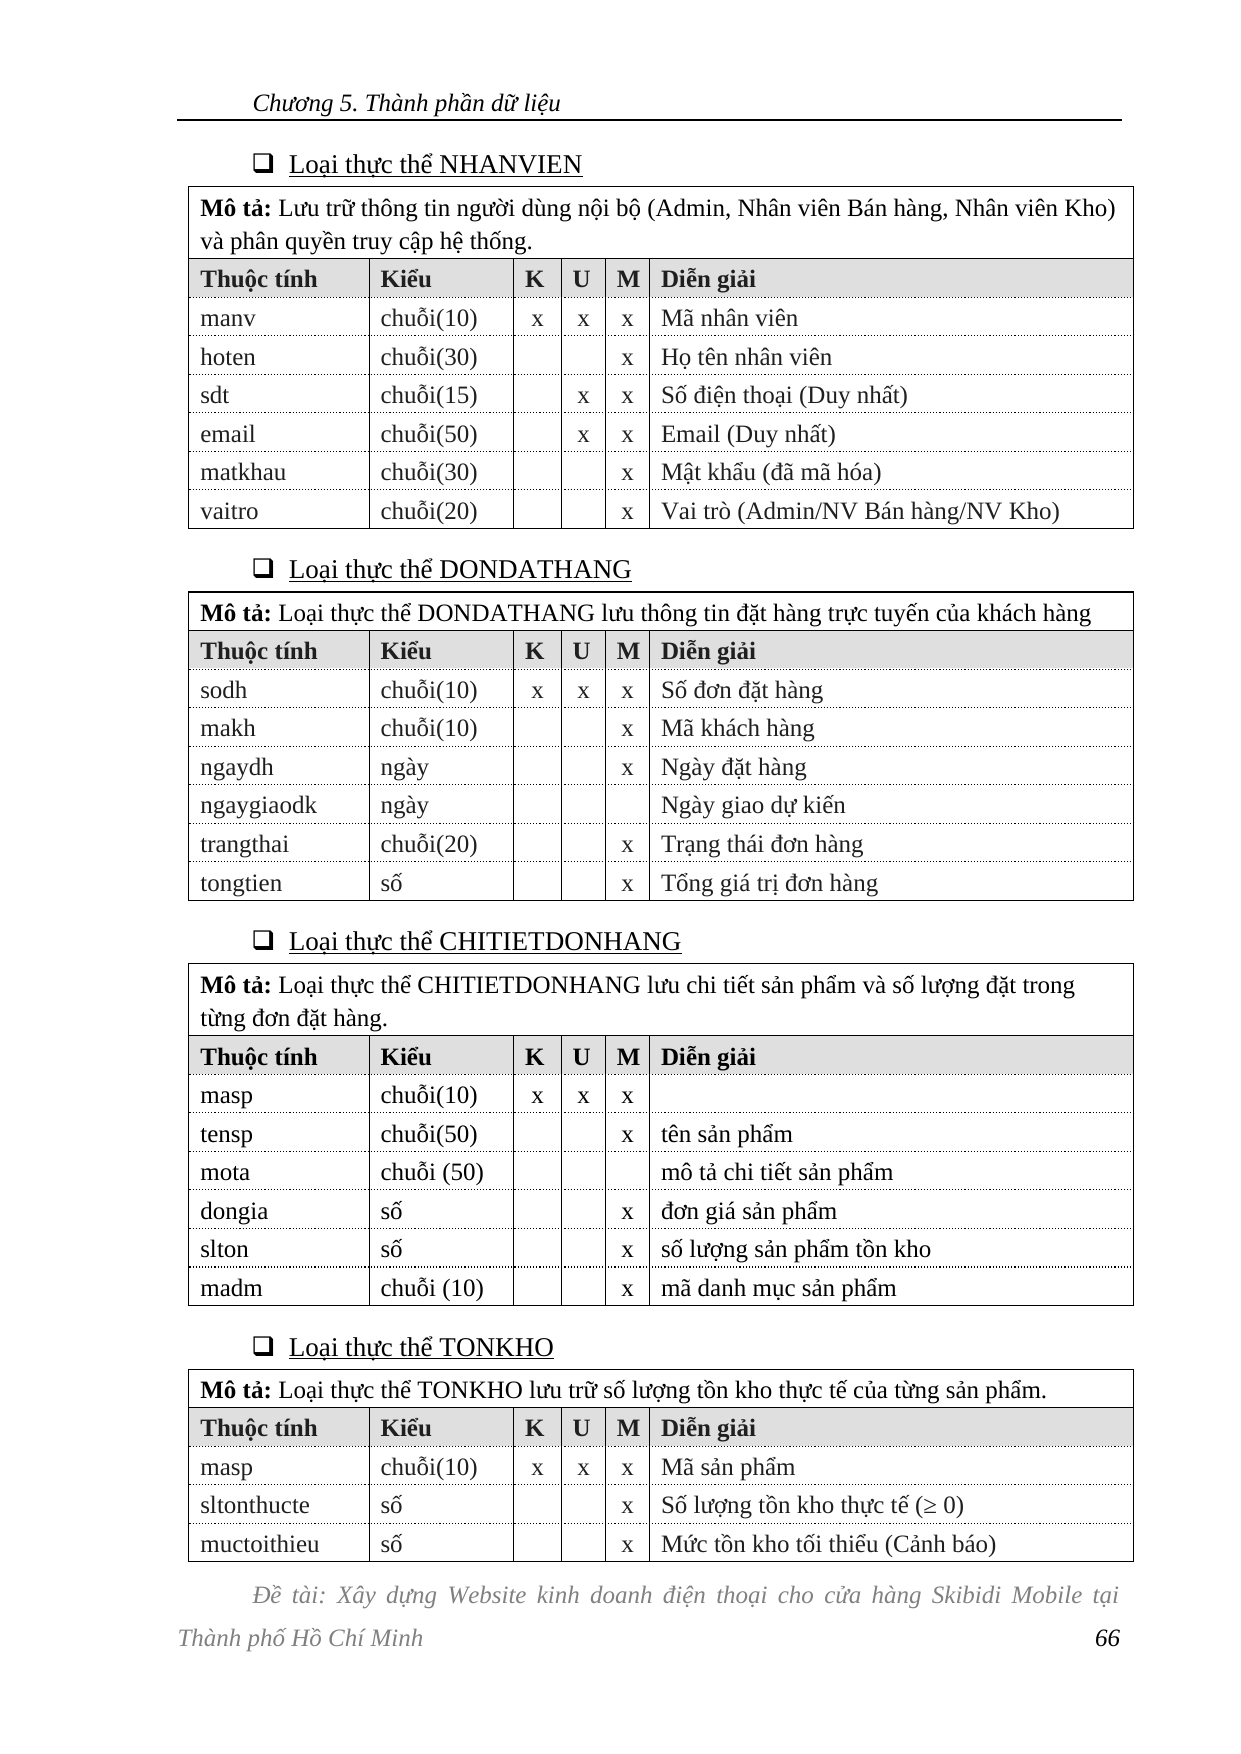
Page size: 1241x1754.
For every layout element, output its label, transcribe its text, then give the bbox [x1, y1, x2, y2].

table_header Mô tả: Lưu trữ thông tin người dùng nội bộ (Admin, Nhân viên Bán hàng, Nhân viên Kho) và phân quyền truy cập hệ thống. [189, 187, 1133, 258]
table_cell [514, 1112, 561, 1151]
table_cell U [562, 259, 605, 297]
table_cell x [606, 1266, 649, 1305]
table_cell x [606, 1112, 649, 1151]
table_cell x [606, 297, 649, 335]
table_cell [650, 1074, 1133, 1112]
table_cell x [606, 746, 649, 784]
table_cell [514, 489, 561, 528]
table_cell chuỗi(10) [370, 297, 513, 335]
table_cell [514, 1484, 561, 1523]
table_cell chuỗi(50) [370, 1112, 513, 1151]
table_cell Mã nhân viên [650, 297, 1133, 335]
table_cell x [562, 1446, 605, 1484]
text Loại thực thể CHITIETDONHANG [251, 926, 1122, 957]
table_cell [514, 784, 561, 823]
table_cell x [562, 374, 605, 412]
table_header Mô tả: Loại thực thể DONDATHANG lưu thông tin đặt hàng trực tuyến của khách hàng [189, 593, 1133, 630]
table_cell chuỗi(20) [370, 489, 513, 528]
table_cell manv [189, 297, 369, 335]
table_cell số lượng sản phẩm tồn kho [650, 1228, 1133, 1266]
table_cell chuỗi(30) [370, 451, 513, 489]
table_cell [514, 1266, 561, 1305]
table_cell [514, 1228, 561, 1266]
table_cell [514, 823, 561, 861]
table_cell Tổng giá trị đơn hàng [650, 861, 1133, 900]
table_cell Thuộc tính [189, 259, 369, 297]
table_cell [514, 412, 561, 451]
table_cell madm [189, 1266, 369, 1305]
table_cell Mã sản phẩm [650, 1446, 1133, 1484]
table_cell x [562, 412, 605, 451]
table_cell tên sản phẩm [650, 1112, 1133, 1151]
table_cell số [370, 1523, 513, 1561]
table_cell Ngày đặt hàng [650, 746, 1133, 784]
table_cell Diễn giải [650, 1036, 1133, 1074]
table_cell chuỗi(10) [370, 707, 513, 746]
table_cell masp [189, 1446, 369, 1484]
table_cell sltonthucte [189, 1484, 369, 1523]
table_cell x [606, 335, 649, 374]
table_cell Số lượng tồn kho thực tế (≥ 0) [650, 1484, 1133, 1523]
table_cell sdt [189, 374, 369, 412]
table_cell chuỗi(20) [370, 823, 513, 861]
table_cell [514, 707, 561, 746]
table_cell x [606, 1523, 649, 1561]
table_cell sodh [189, 669, 369, 707]
table_cell x [606, 1484, 649, 1523]
table_cell K [514, 1036, 561, 1074]
table_cell Vai trò (Admin/NV Bán hàng/NV Kho) [650, 489, 1133, 528]
table_header Mô tả: Loại thực thể TONKHO lưu trữ số lượng tồn kho thực tế của từng sản phẩm. [189, 1370, 1133, 1407]
table_cell [562, 1228, 605, 1266]
table_cell chuỗi (50) [370, 1151, 513, 1189]
table_cell chuỗi(10) [370, 1446, 513, 1484]
table_cell [562, 1266, 605, 1305]
table_cell Kiểu [370, 1036, 513, 1074]
table_cell [562, 489, 605, 528]
table_cell muctoithieu [189, 1523, 369, 1561]
table_cell [514, 451, 561, 489]
table_cell x [606, 823, 649, 861]
table_cell số [370, 1189, 513, 1228]
table_cell x [606, 374, 649, 412]
table_cell x [606, 669, 649, 707]
table_cell ngaydh [189, 746, 369, 784]
table_cell [514, 746, 561, 784]
table_cell M [606, 1036, 649, 1074]
table_cell ngaygiaodk [189, 784, 369, 823]
table_cell ngày [370, 746, 513, 784]
table_cell hoten [189, 335, 369, 374]
table_cell K [514, 1408, 561, 1446]
table_cell x [606, 412, 649, 451]
table_cell Mức tồn kho tối thiểu (Cảnh báo) [650, 1523, 1133, 1561]
table_cell Kiểu [370, 1408, 513, 1446]
table_cell mota [189, 1151, 369, 1189]
table_cell matkhau [189, 451, 369, 489]
table_cell M [606, 259, 649, 297]
table_cell x [606, 1446, 649, 1484]
table_cell [562, 1151, 605, 1189]
table_cell Diễn giải [650, 1408, 1133, 1446]
table_cell M [606, 1408, 649, 1446]
table_cell [514, 335, 561, 374]
text Loại thực thể NHANVIEN [251, 149, 1122, 180]
table_cell x [606, 489, 649, 528]
table_cell x [514, 297, 561, 335]
table_cell vaitro [189, 489, 369, 528]
table_cell Diễn giải [650, 259, 1133, 297]
table_cell x [606, 1074, 649, 1112]
table_cell Ngày giao dự kiến [650, 784, 1133, 823]
table_cell [514, 1151, 561, 1189]
table_cell K [514, 631, 561, 668]
table_cell M [606, 631, 649, 668]
table_cell Mật khẩu (đã mã hóa) [650, 451, 1133, 489]
table_cell đơn giá sản phẩm [650, 1189, 1133, 1228]
table_cell x [514, 669, 561, 707]
table_cell [562, 1112, 605, 1151]
table_cell x [606, 1189, 649, 1228]
table_cell chuỗi(10) [370, 1074, 513, 1112]
table_cell tensp [189, 1112, 369, 1151]
table_cell Diễn giải [650, 631, 1133, 668]
table_cell Số điện thoại (Duy nhất) [650, 374, 1133, 412]
table_cell Kiểu [370, 259, 513, 297]
table_cell x [562, 297, 605, 335]
table_cell trangthai [189, 823, 369, 861]
table_cell x [606, 707, 649, 746]
table_cell x [562, 669, 605, 707]
table_cell [562, 746, 605, 784]
table_cell masp [189, 1074, 369, 1112]
table_cell số [370, 861, 513, 900]
table_cell [562, 823, 605, 861]
table_cell Trạng thái đơn hàng [650, 823, 1133, 861]
table_cell mã danh mục sản phẩm [650, 1266, 1133, 1305]
table_cell tongtien [189, 861, 369, 900]
table_cell [606, 784, 649, 823]
table_cell [562, 707, 605, 746]
table_cell Thuộc tính [189, 1036, 369, 1074]
table_cell mô tả chi tiết sản phẩm [650, 1151, 1133, 1189]
table_cell số [370, 1228, 513, 1266]
table_cell x [606, 861, 649, 900]
table_cell chuỗi(30) [370, 335, 513, 374]
table_cell [562, 861, 605, 900]
table_cell [562, 1189, 605, 1228]
table_cell x [514, 1074, 561, 1112]
table_cell x [562, 1074, 605, 1112]
table_cell ngày [370, 784, 513, 823]
table_cell Kiểu [370, 631, 513, 668]
table_cell [562, 1523, 605, 1561]
table_cell x [606, 451, 649, 489]
table_cell U [562, 631, 605, 668]
table_cell [606, 1151, 649, 1189]
table_cell [514, 1523, 561, 1561]
table_cell [514, 861, 561, 900]
table_cell chuỗi(15) [370, 374, 513, 412]
table_cell chuỗi(10) [370, 669, 513, 707]
table_cell U [562, 1408, 605, 1446]
table_cell dongia [189, 1189, 369, 1228]
table_cell [514, 374, 561, 412]
table_cell Mã khách hàng [650, 707, 1133, 746]
table_cell Họ tên nhân viên [650, 335, 1133, 374]
table_cell slton [189, 1228, 369, 1266]
table_cell K [514, 259, 561, 297]
table_cell số [370, 1484, 513, 1523]
table_cell [562, 784, 605, 823]
table_cell chuỗi(50) [370, 412, 513, 451]
table_header Mô tả: Loại thực thể CHITIETDONHANG lưu chi tiết sản phẩm và số lượng đặt trong từng đơn đặt hàng. [189, 964, 1133, 1035]
table_cell chuỗi (10) [370, 1266, 513, 1305]
table_cell [514, 1189, 561, 1228]
table_cell Thuộc tính [189, 1408, 369, 1446]
table_cell Số đơn đặt hàng [650, 669, 1133, 707]
text Loại thực thể TONKHO [251, 1331, 1122, 1362]
table_cell [562, 335, 605, 374]
table_cell U [562, 1036, 605, 1074]
table_cell [562, 1484, 605, 1523]
table_cell [562, 451, 605, 489]
table_cell Email (Duy nhất) [650, 412, 1133, 451]
table_cell x [514, 1446, 561, 1484]
text Loại thực thể DONDATHANG [251, 554, 1122, 585]
table_cell makh [189, 707, 369, 746]
table_cell email [189, 412, 369, 451]
table_cell x [606, 1228, 649, 1266]
table_cell Thuộc tính [189, 631, 369, 668]
